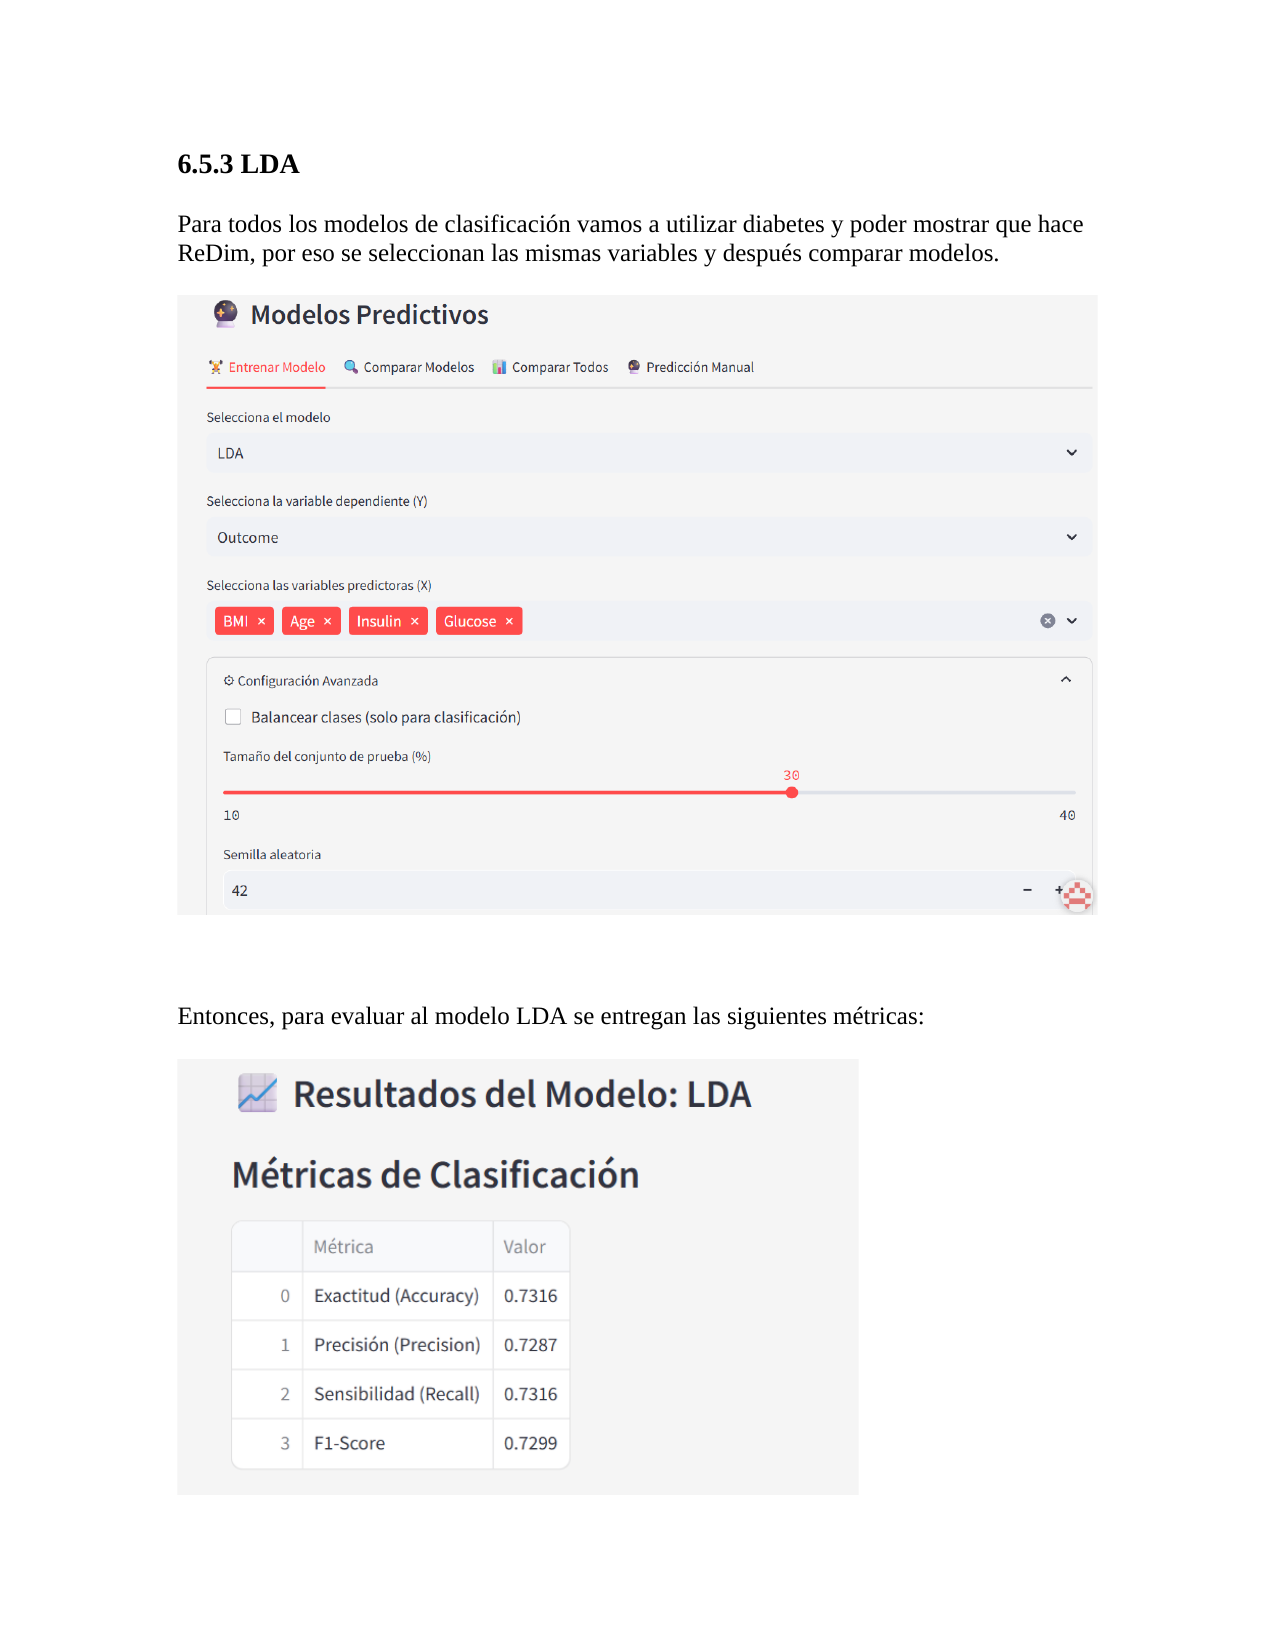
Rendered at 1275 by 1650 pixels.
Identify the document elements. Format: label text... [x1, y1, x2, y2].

text 6.5.3 LDA [177, 148, 1098, 180]
picture [177, 1059, 859, 1495]
text Para todos los modelos de clasificación vamos a utilizar diabetes y poder mostrar que hace ReDim, por eso se seleccionan las mismas variables y después comparar modelos. [177, 209, 1098, 267]
text Entonces, para evaluar al modelo LDA se entregan las siguientes métricas: [177, 1001, 1098, 1030]
picture [177, 295, 1098, 915]
